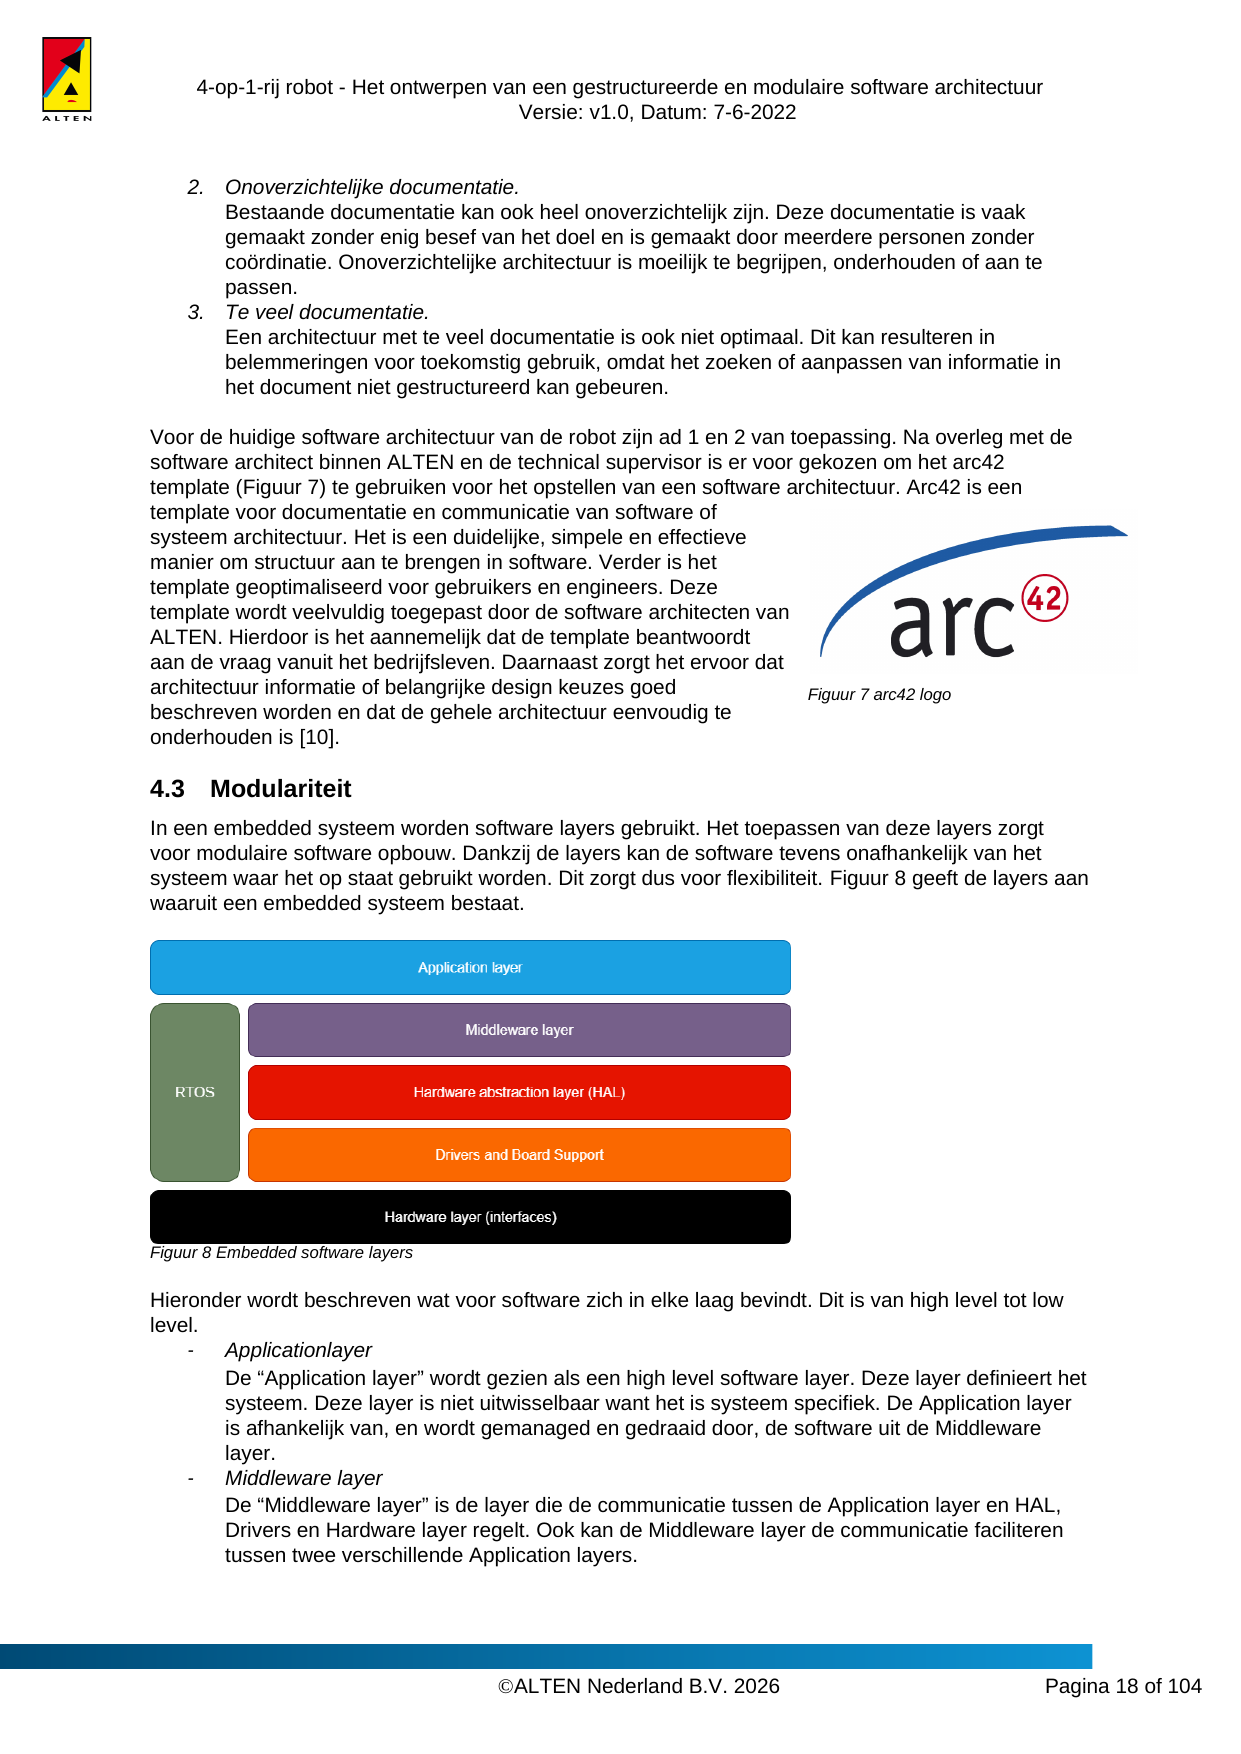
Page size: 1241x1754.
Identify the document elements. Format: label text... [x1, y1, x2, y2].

text Figuur 8 Embedded software layers [150, 1243, 1090, 1262]
subtitle Modulariteit [150, 774, 1090, 803]
picture [42, 37, 92, 121]
list Bestaande documentatie kan ook heel onoverzichtelijk zijn. Deze documentatie is vaak gemaakt zonder enig besef van het doel en is gemaakt door meerdere personen zonder coördinatie. Onoverzichtelijke architectuur is moeilijk te begrijpen, onderhouden of aan te passen. [225, 199, 1090, 299]
picture [150, 940, 791, 1244]
list De “Application layer” wordt gezien als een high level software layer. Deze layer definieert het systeem. Deze layer is niet uitwisselbaar want het is systeem specifiek. De Application layer is afhankelijk van, en wordt gemanaged en gedraaid door, de software uit de Middleware layer. [225, 1365, 1090, 1465]
picture [332, 1644, 337, 1668]
list Applicationlayer [187, 1337, 1090, 1363]
list Middleware layer [187, 1465, 1090, 1490]
list Onoverzichtelijke documentatie. [187, 174, 1090, 199]
text Hieronder wordt beschreven wat voor software zich in elke laag bevindt. Dit is van high level tot low level. [150, 1287, 1090, 1337]
text In een embedded systeem worden software layers gebruikt. Het toepassen van deze layers zorgt voor modulaire software opbouw. Dankzij de layers kan de software tevens onafhankelijk van het systeem waar het op staat gebruikt worden. Dit zorgt dus voor flexibiliteit. Figuur 8 geeft de layers aan waaruit een embedded systeem bestaat. [150, 815, 1090, 915]
picture [810, 509, 1139, 674]
list Te veel documentatie. [187, 299, 1090, 324]
list Een architectuur met te veel documentatie is ook niet optimaal. Dit kan resulteren in belemmeringen voor toekomstig gebruik, omdat het zoeken of aanpassen van informatie in het document niet gestructureerd kan gebeuren. [225, 324, 1090, 399]
list De “Middleware layer” is de layer die de communicatie tussen de Application layer en HAL, Drivers en Hardware layer regelt. Ook kan de Middleware layer de communicatie faciliteren tussen twee verschillende Application layers. [225, 1492, 1090, 1567]
text Voor de huidige software architectuur van de robot zijn ad 1 en 2 van toepassing. Na overleg met de software architect binnen ALTEN en de technical supervisor is er voor gekozen om het arc42 template (Figuur 7) te gebruiken voor het opstellen van een software architectuur. Arc42 is een template voor documentatie en communicatie van software of systeem architectuur. Het is een duidelijke, simpele en effectieve manier om structuur aan te brengen in software. Verder is het template geoptimaliseerd voor gebruikers en engineers. Deze template wordt veelvuldig toegepast door de software architecten van ALTEN. Hierdoor is het aannemelijk dat de template beantwoordt aan de vraag vanuit het bedrijfsleven. Daarnaast zorgt het ervoor dat architectuur informatie of belangrijke design keuzes goed beschreven worden en dat de gehele architectuur eenvoudig te onderhouden is . [150, 424, 1090, 749]
